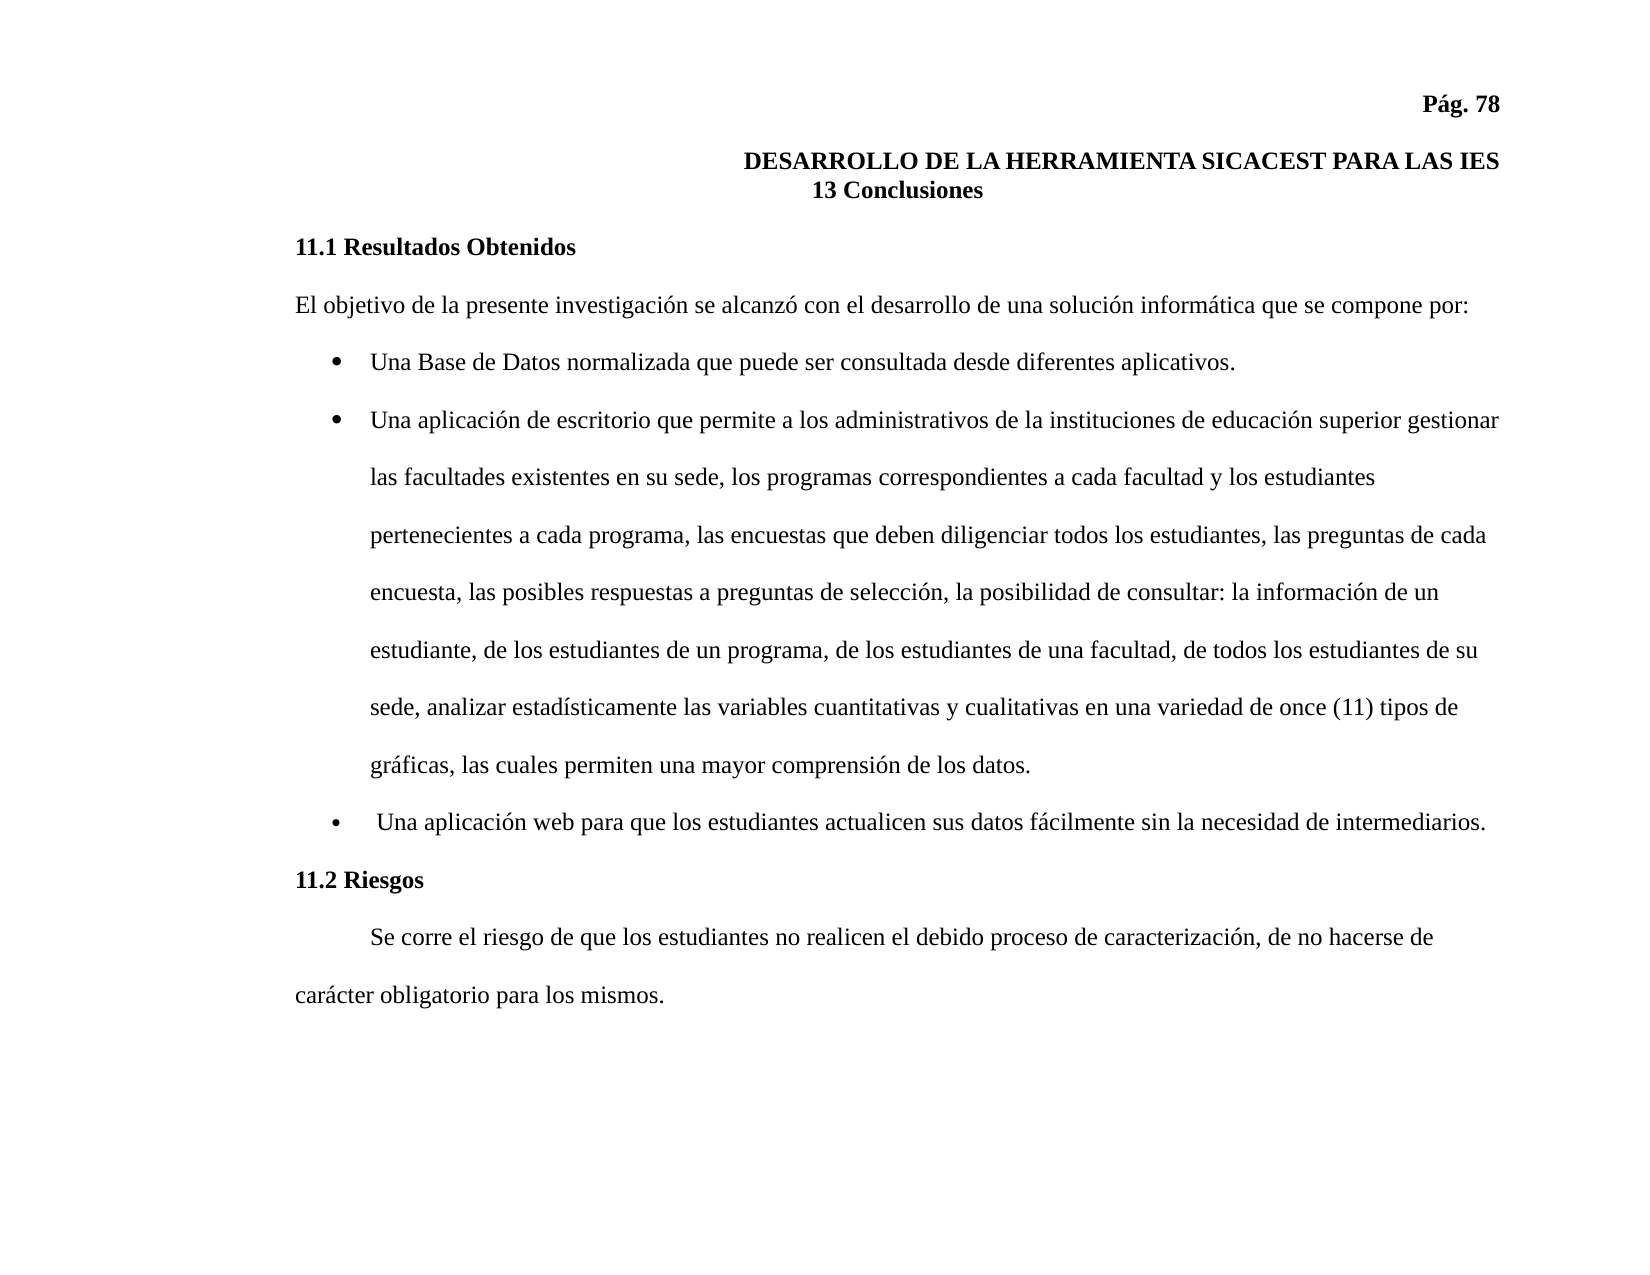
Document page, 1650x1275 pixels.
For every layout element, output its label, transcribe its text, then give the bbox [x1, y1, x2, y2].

text Se corre el riesgo de que los estudiantes no realicen el debido proceso de caracterización, de no hacerse de carácter obligatorio para los mismos. [295, 922, 1500, 1009]
subtitle 11.1 Resultados Obtenidos [295, 232, 1500, 261]
subtitle 13 Conclusiones [295, 175, 1500, 204]
list Una aplicación web para que los estudiantes actualicen sus datos fácilmente sin la necesidad de intermediarios. [332, 807, 1500, 836]
list El objetivo de la presente investigación se alcanzó con el desarrollo de una solución informática que se compone por: [295, 290, 1500, 319]
subtitle 11.2 Riesgos [295, 865, 1500, 894]
list Una aplicación de escritorio que permite a los administrativos de la instituciones de educación superior gestionar las facultades existentes en su sede, los programas correspondientes a cada facultad y los estudiantes pertenecientes a cada programa, las encuestas que deben diligenciar todos los estudiantes, las preguntas de cada encuesta, las posibles respuestas a preguntas de selección, la posibilidad de consultar: la información de un estudiante, de los estudiantes de un programa, de los estudiantes de una facultad, de todos los estudiantes de su sede, analizar estadísticamente las variables cuantitativas y cualitativas en una variedad de once (11) tipos de gráficas, las cuales permiten una mayor comprensión de los datos. [332, 405, 1500, 779]
list Una Base de Datos normalizada que puede ser consultada desde diferentes aplicativos. [332, 347, 1500, 376]
